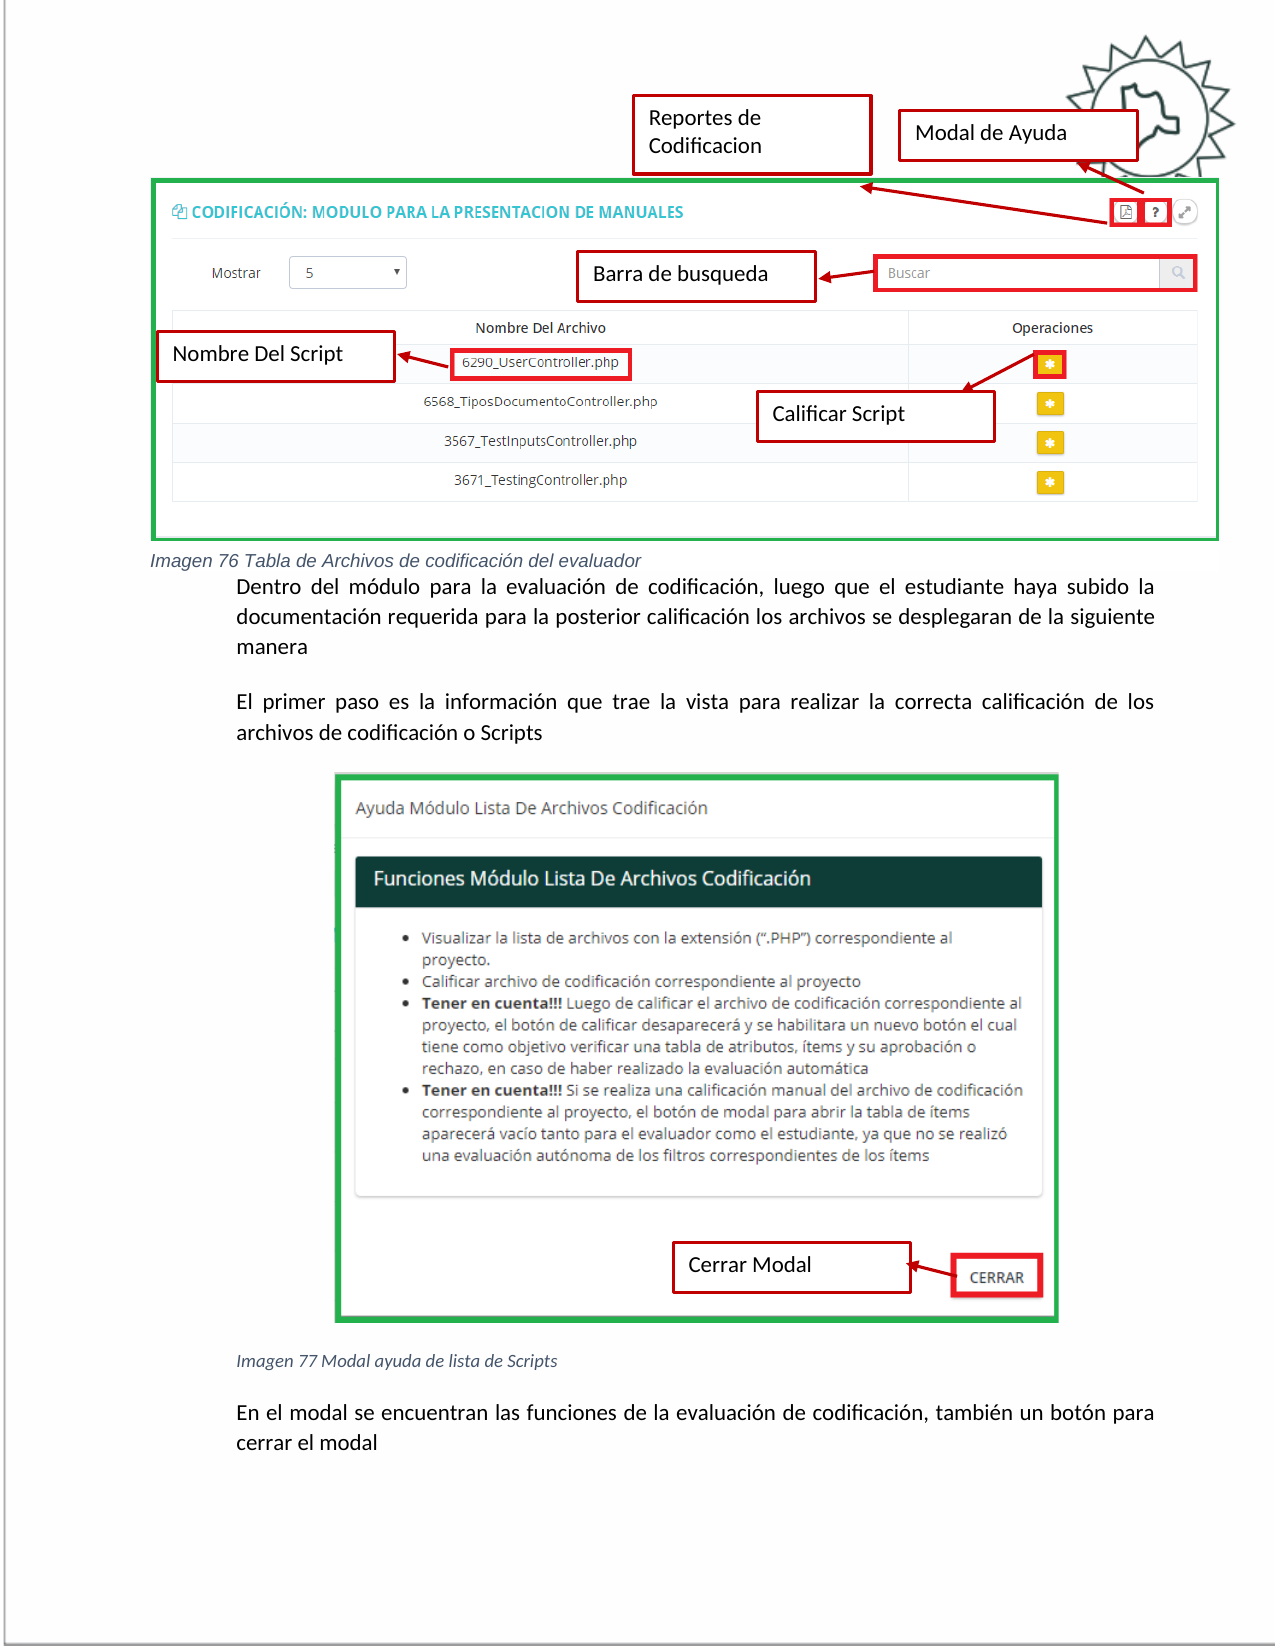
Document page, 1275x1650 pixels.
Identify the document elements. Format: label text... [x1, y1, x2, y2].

text En el modal se encuentran las funciones de la evaluación de codificación, también un botón para cerrar el modal [236, 1398, 1157, 1456]
text El primer paso es la información que trae la vista para realizar la correcta calificación de los archivos de codificación o Scripts [236, 687, 1157, 746]
picture [3, 0, 1275, 1646]
text Dentro del módulo para la evaluación de codificación, luego que el estudiante haya subido la documentación requerida para la posterior calificación los archivos se desplegaran de la siguiente manera [236, 572, 1157, 660]
